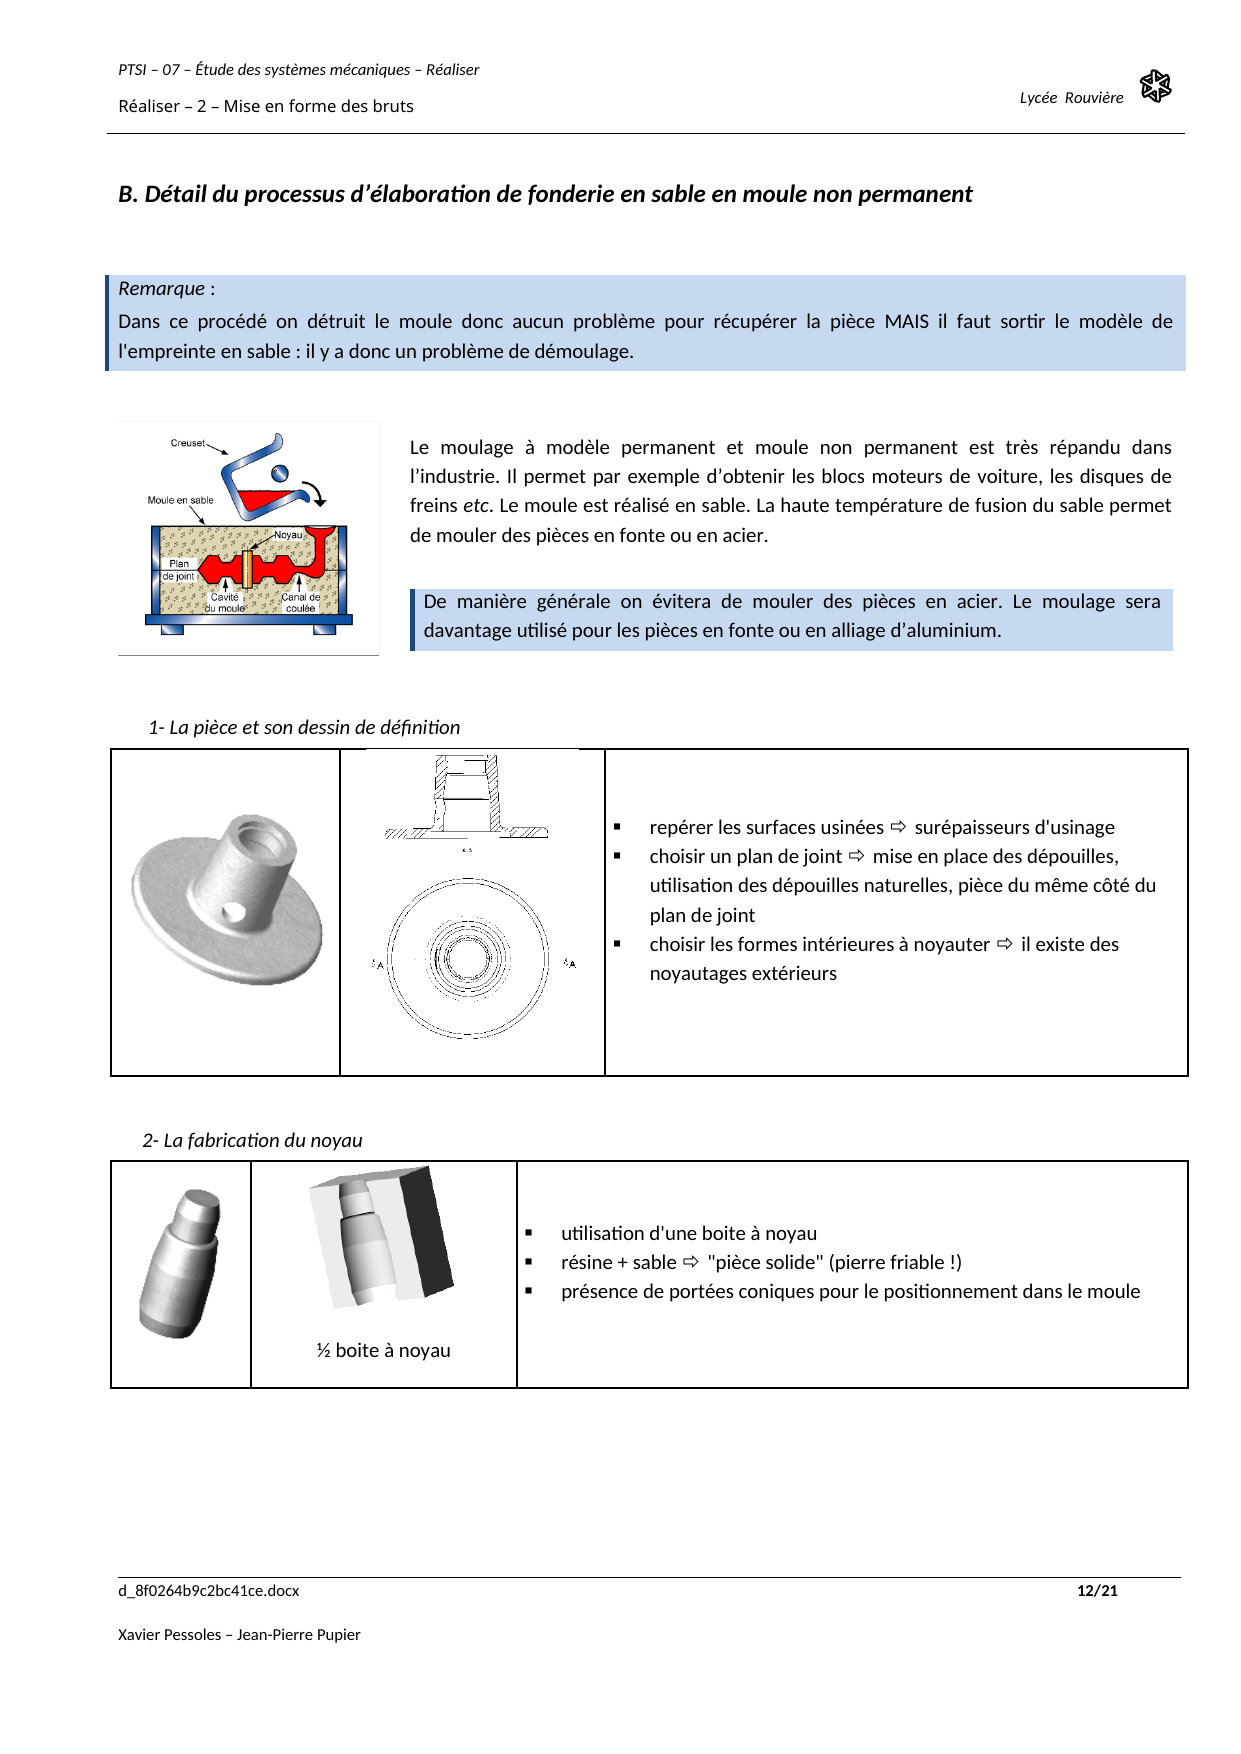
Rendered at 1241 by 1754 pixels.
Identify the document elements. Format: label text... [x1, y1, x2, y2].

table_header utilisation d'une boite à noyau résine + sable "pièce solide" (pierre friable !) présence de portées coniques pour le positionnement dans le moule [518, 1162, 1187, 1387]
subtitle La pièce et son dessin de définition [124, 714, 1181, 739]
table_header Remarque : Dans ce procédé on détruit le moule donc aucun problème pour récupérer la pièce MAIS il faut sortir le modèle de l'empreinte en sable : il y a donc un problème de démoulage. [109, 275, 1186, 371]
picture [366, 749, 579, 1051]
table_header Le moulage à modèle permanent et moule non permanent est très répandu dans l’industrie. Il permet par exemple d’obtenir les blocs moteurs de voiture, les disques de freins etc. Le moule est réalisé en sable. La haute température de fusion du sable permet de mouler des pièces en fonte ou en acier. [399, 421, 1184, 664]
table_header [112, 750, 339, 1075]
table_header repérer les surfaces usinées surépaisseurs d'usinage choisir un plan de joint mise en place des dépouilles, utilisation des dépouilles naturelles, pièce du même côté du plan de joint choisir les formes intérieures à noyauter il existe des noyautages extérieurs [606, 750, 1187, 1075]
table_header [107, 421, 399, 664]
picture [118, 421, 380, 657]
subtitle La fabrication du noyau [118, 1127, 1181, 1152]
table_header [341, 750, 604, 1075]
subtitle Détail du processus d’élaboration de fonderie en sable en moule non permanent [118, 178, 1181, 208]
table_header ½ boite à noyau [252, 1162, 516, 1387]
table_header [112, 1162, 250, 1387]
